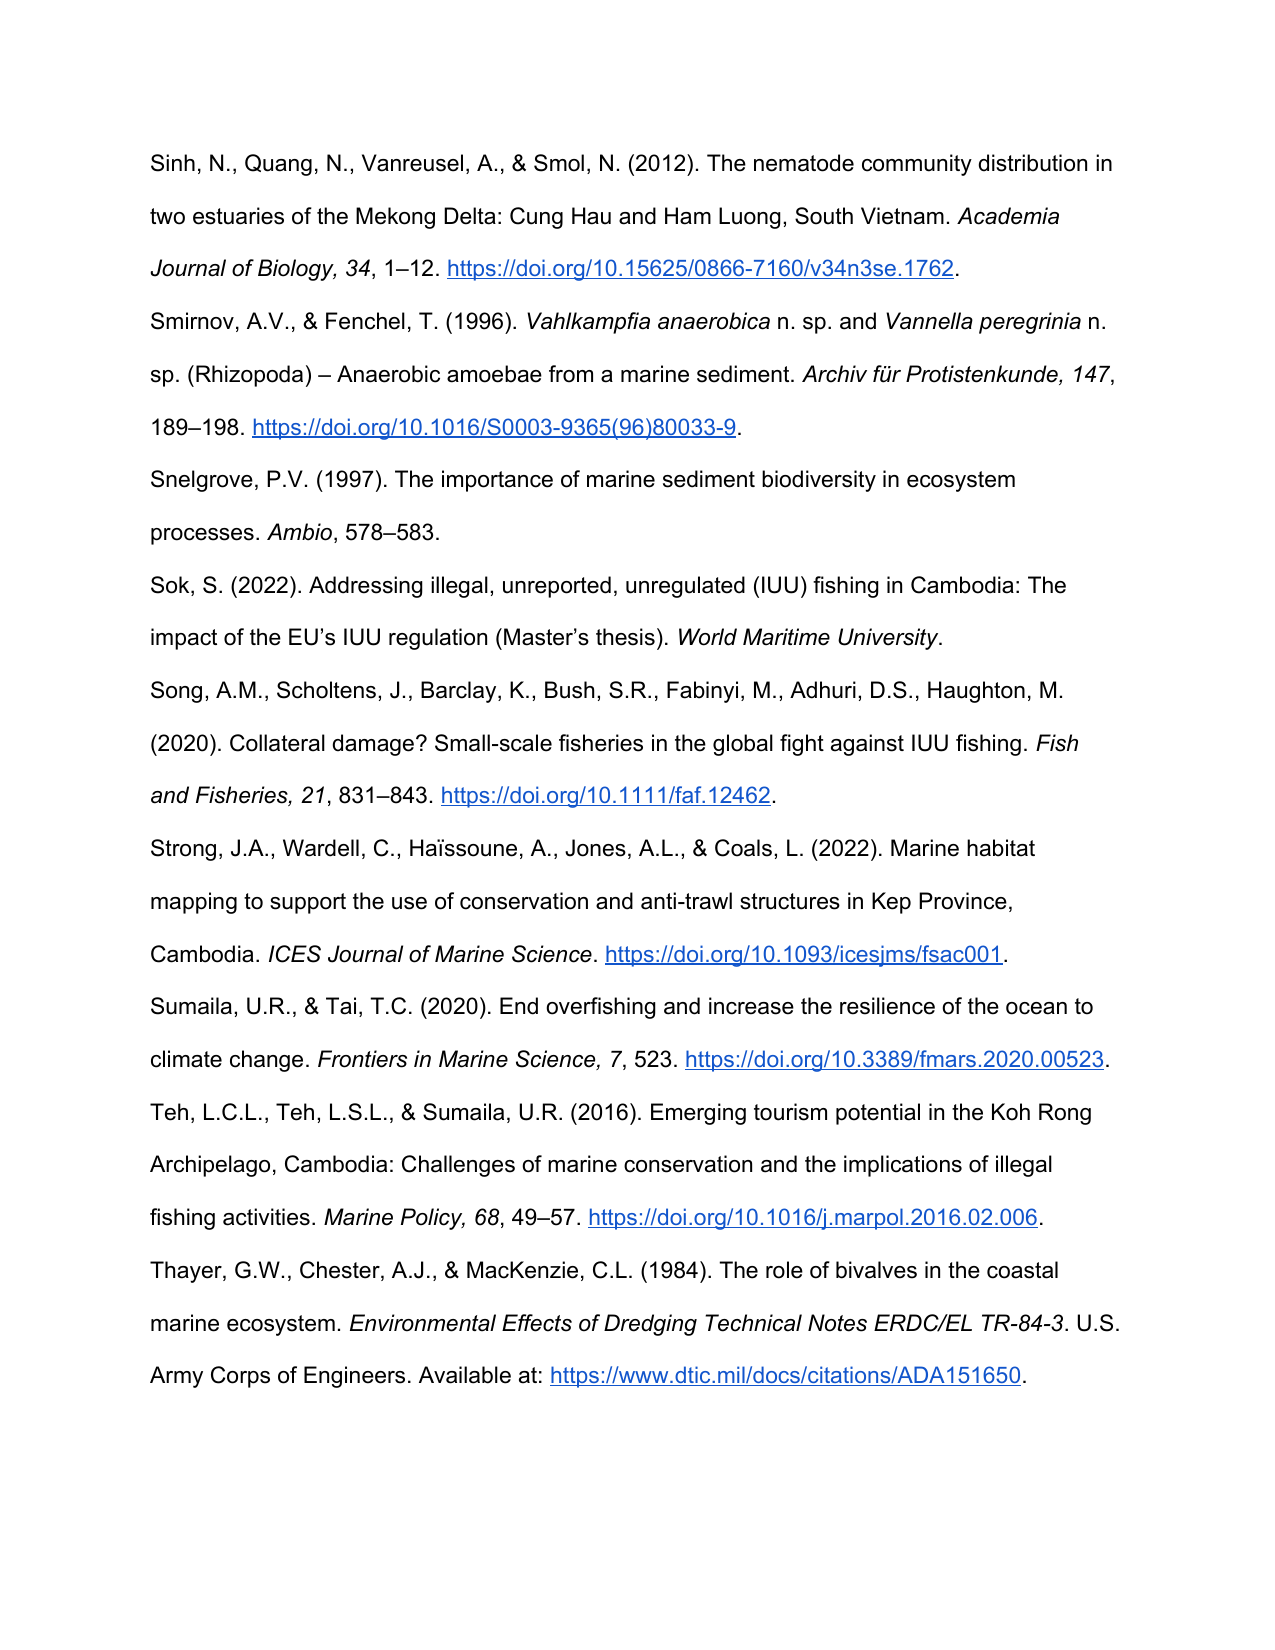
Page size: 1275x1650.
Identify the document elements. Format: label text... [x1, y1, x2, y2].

text Teh, L.C.L., Teh, L.S.L., & Sumaila, U.R. (2016). Emerging tourism potential in the Koh Rong Archipelago, Cambodia: Challenges of marine conservation and the implications of illegal fishing activities. Marine Policy, 68, 49–57. https://doi.org/10.1016/j.marpol.2016.02.006. [150, 1099, 1125, 1231]
text Snelgrove, P.V. (1997). The importance of marine sediment biodiversity in ecosystem processes. Ambio, 578–583. [150, 466, 1125, 545]
text Smirnov, A.V., & Fenchel, T. (1996). Vahlkampfia anaerobica n. sp. and Vannella peregrinia n. sp. (Rhizopoda) – Anaerobic amoebae from a marine sediment. Archiv für Protistenkunde, 147, 189–198. https://doi.org/10.1016/S0003-9365(96)80033-9. [150, 308, 1125, 440]
text Thayer, G.W., Chester, A.J., & MacKenzie, C.L. (1984). The role of bivalves in the coastal marine ecosystem. Environmental Effects of Dredging Technical Notes ERDC/EL TR-84-3. U.S. Army Corps of Engineers. Available at: https://www.dtic.mil/docs/citations/ADA151650. [150, 1257, 1125, 1389]
text Strong, J.A., Wardell, C., Haïssoune, A., Jones, A.L., & Coals, L. (2022). Marine habitat mapping to support the use of conservation and anti-trawl structures in Kep Province, Cambodia. ICES Journal of Marine Science. https://doi.org/10.1093/icesjms/fsac001. [150, 835, 1125, 967]
text Sinh, N., Quang, N., Vanreusel, A., & Smol, N. (2012). The nematode community distribution in two estuaries of the Mekong Delta: Cung Hau and Ham Luong, South Vietnam. Academia Journal of Biology, 34, 1–12. https://doi.org/10.15625/0866-7160/v34n3se.1762. [150, 150, 1125, 282]
text Sok, S. (2022). Addressing illegal, unreported, unregulated (IUU) fishing in Cambodia: The impact of the EU’s IUU regulation (Master’s thesis). World Maritime University. [150, 572, 1125, 651]
text Song, A.M., Scholtens, J., Barclay, K., Bush, S.R., Fabinyi, M., Adhuri, D.S., Haughton, M. (2020). Collateral damage? Small-scale fisheries in the global fight against IUU fishing. Fish and Fisheries, 21, 831–843. https://doi.org/10.1111/faf.12462. [150, 677, 1125, 809]
text Sumaila, U.R., & Tai, T.C. (2020). End overfishing and increase the resilience of the ocean to climate change. Frontiers in Marine Science, 7, 523. https://doi.org/10.3389/fmars.2020.00523. [150, 993, 1125, 1072]
